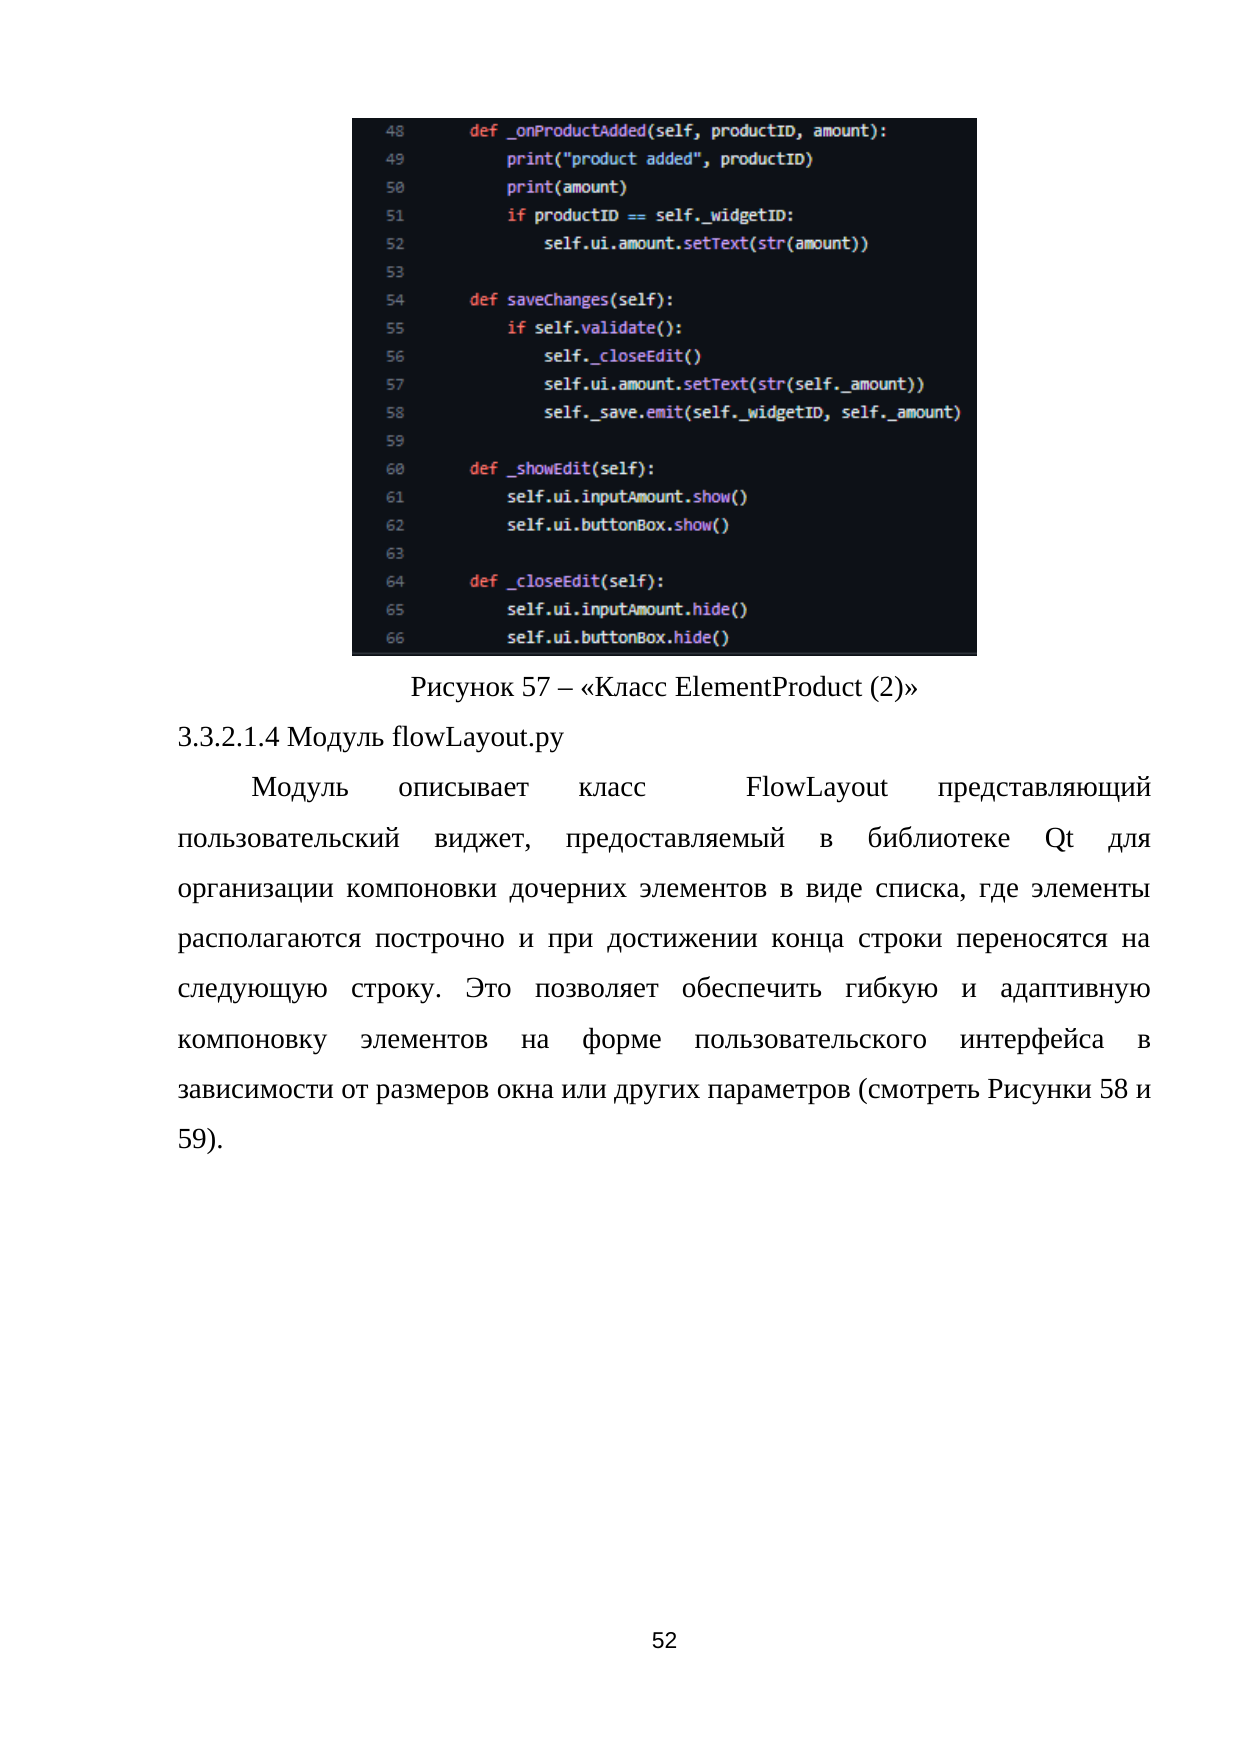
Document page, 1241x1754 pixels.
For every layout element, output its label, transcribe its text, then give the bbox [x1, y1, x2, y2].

text Рисунок 57 – «Класс ElementProduct (2)» [177, 669, 1152, 702]
picture [352, 118, 977, 656]
text Модуль описывает класс FlowLayout представляющий пользовательский виджет, предоставляемый в библиотеке Qt для организации компоновки дочерних элементов в виде списка, где элементы располагаются построчно и при достижении конца строки переносятся на следующую строку. Это позволяет обеспечить гибкую и адаптивную компоновку элементов на форме пользовательского интерфейса в зависимости от размеров окна или других параметров (смотреть Рисунки 58 и 59). [177, 769, 1152, 1155]
text 3.3.2.1.4 Модуль flowLayout.py [177, 719, 1152, 753]
